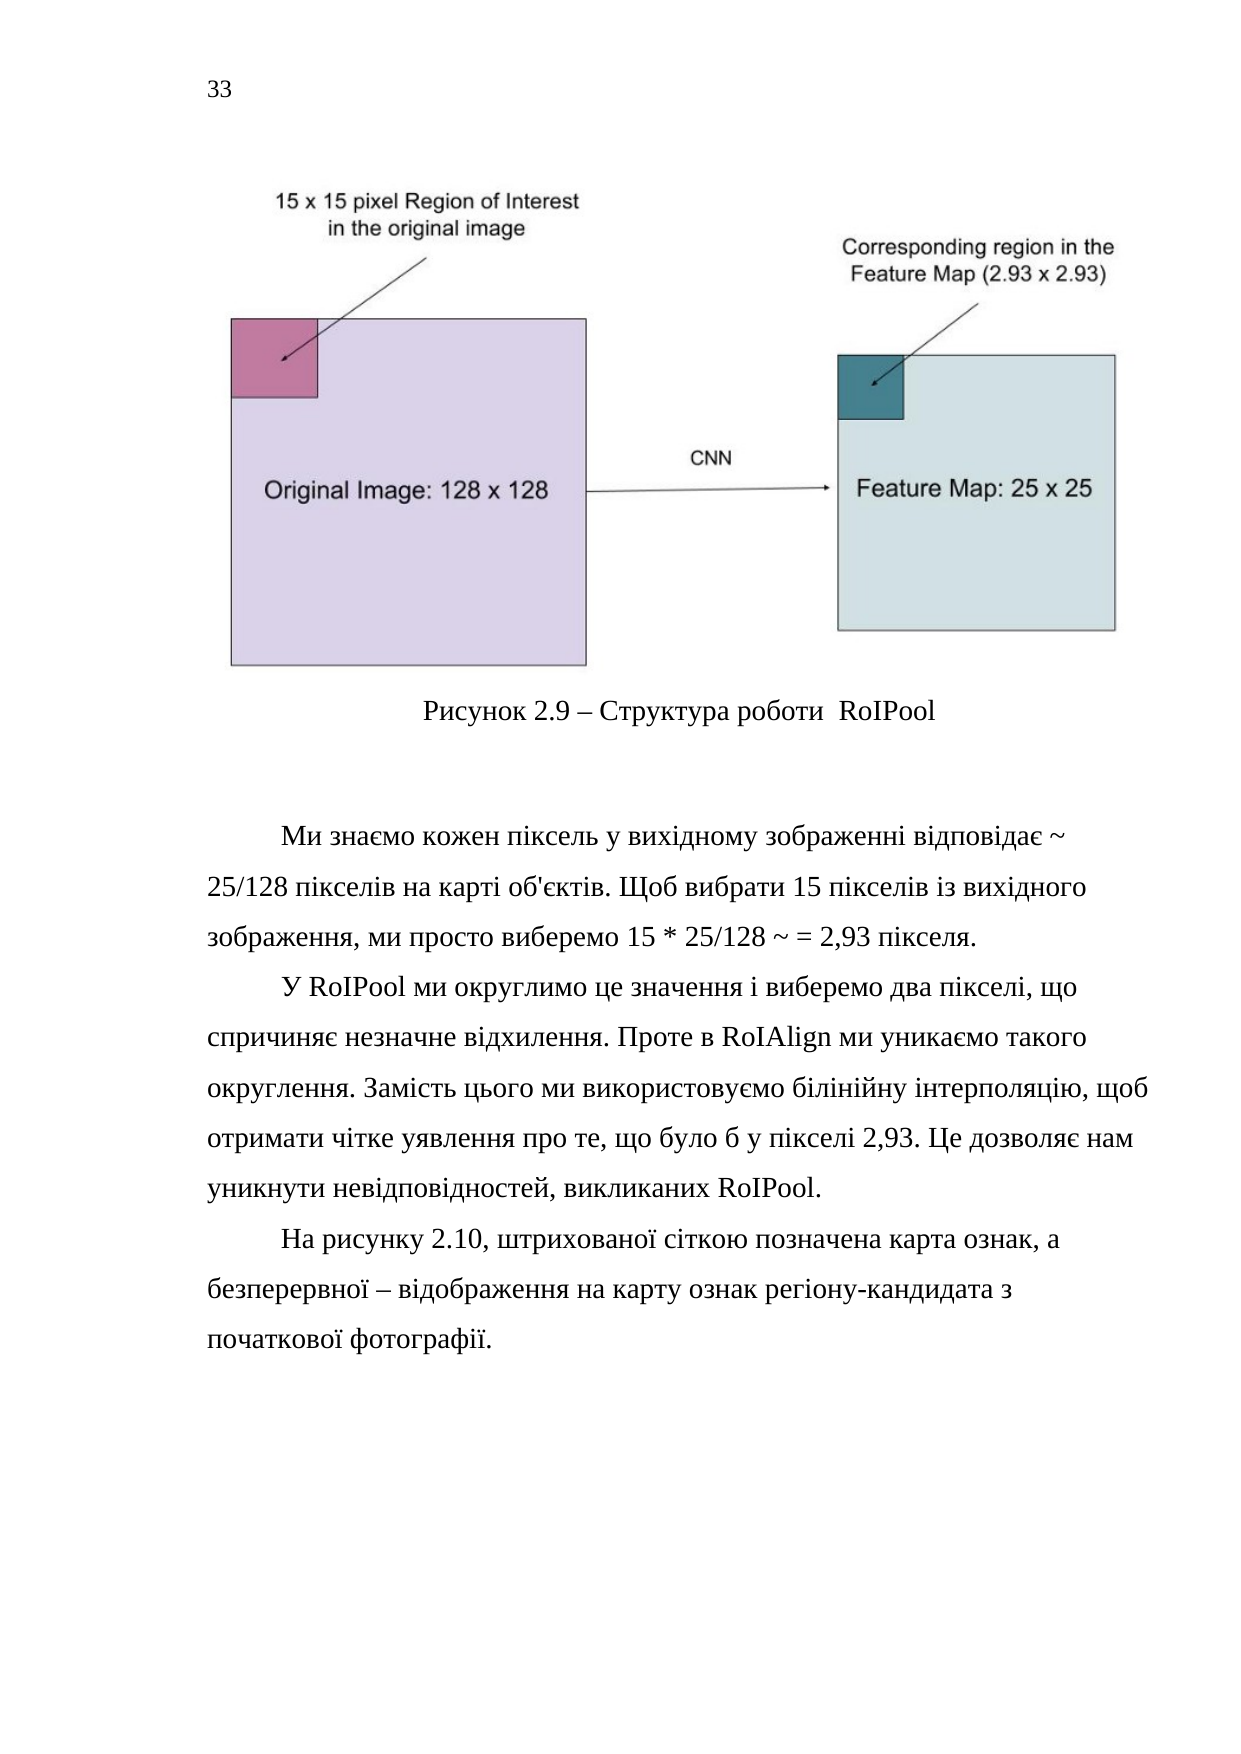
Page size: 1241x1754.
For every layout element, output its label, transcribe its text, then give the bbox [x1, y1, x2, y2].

text Рисунок 2.9 – Структура роботи RoIPool [207, 693, 1152, 726]
text У RoIPool ми округлимо це значення і виберемо два пікселі, що спричиняє незначне відхилення. Проте в RoIAlign ми уникаємо такого округлення. Замість цього ми використовуємо білінійну інтерполяцію, щоб отримати чітке уявлення про те, що було б у пікселі 2,93. Це дозволяє нам уникнути невідповідностей, викликаних RoIPool. [207, 969, 1152, 1204]
picture [206, 160, 1152, 693]
text Ми знаємо кожен піксель у вихідному зображенні відповідає ~ 25/128 пікселів на карті об'єктів. Щоб вибрати 15 пікселів із вихідного зображення, ми просто виберемо 15 * 25/128 ~ = 2,93 пікселя. [207, 818, 1152, 952]
text На рисунку 2.10, штрихованої сіткою позначена карта ознак, а безперервної – відображення на карту ознак регіону-кандидата з початкової фотографії. [207, 1221, 1152, 1355]
